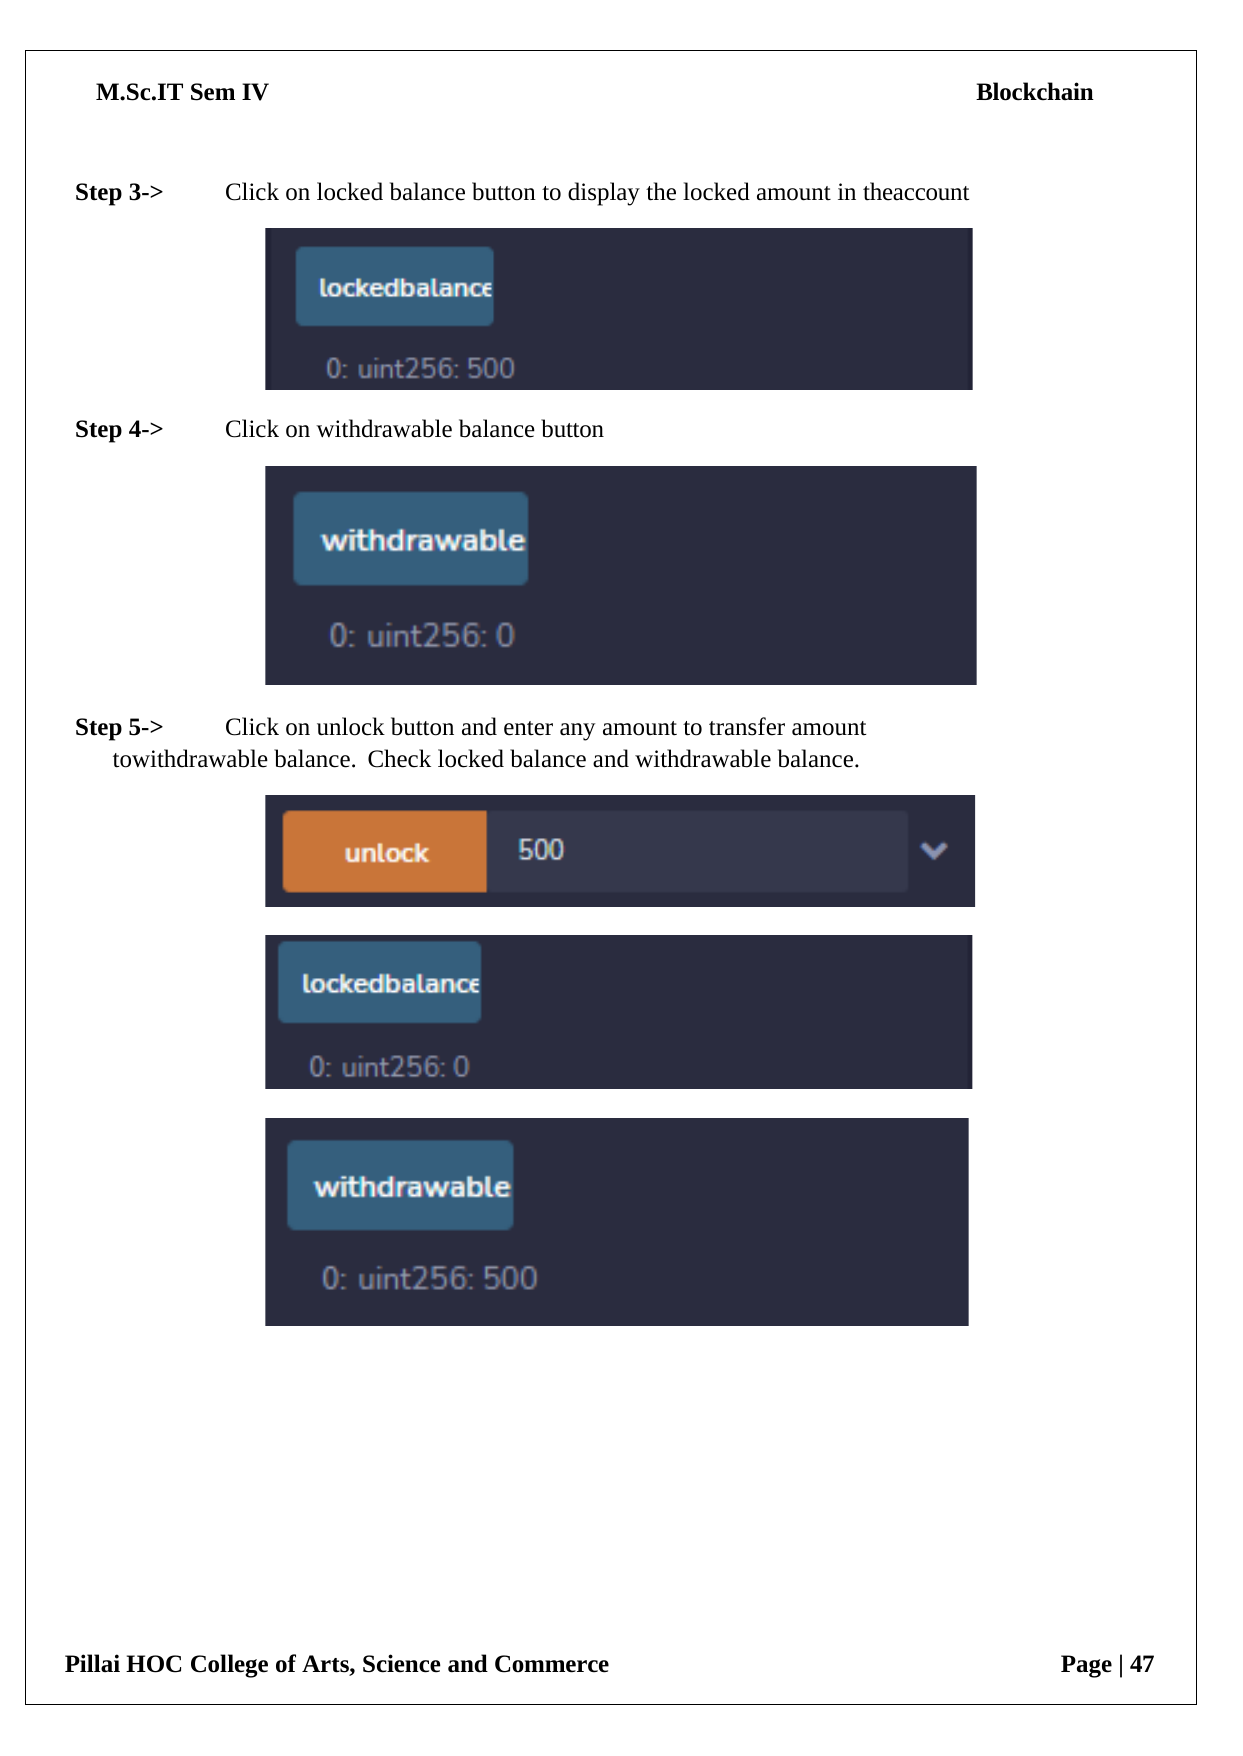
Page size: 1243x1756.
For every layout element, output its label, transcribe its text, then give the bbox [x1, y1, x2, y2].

picture [265, 935, 973, 1089]
picture [265, 466, 977, 487]
text Step 3-> Click on locked balance button to display the locked amount in theaccount [75, 177, 1196, 205]
text Step 4-> Click on withdrawable balance button [75, 250, 1196, 443]
picture [265, 795, 976, 907]
text Step 5-> Click on unlock button and enter any amount to transfer amount towithdrawable balance. Check locked balance and withdrawable balance. [75, 487, 1024, 773]
picture [265, 228, 973, 250]
picture [265, 1118, 969, 1326]
